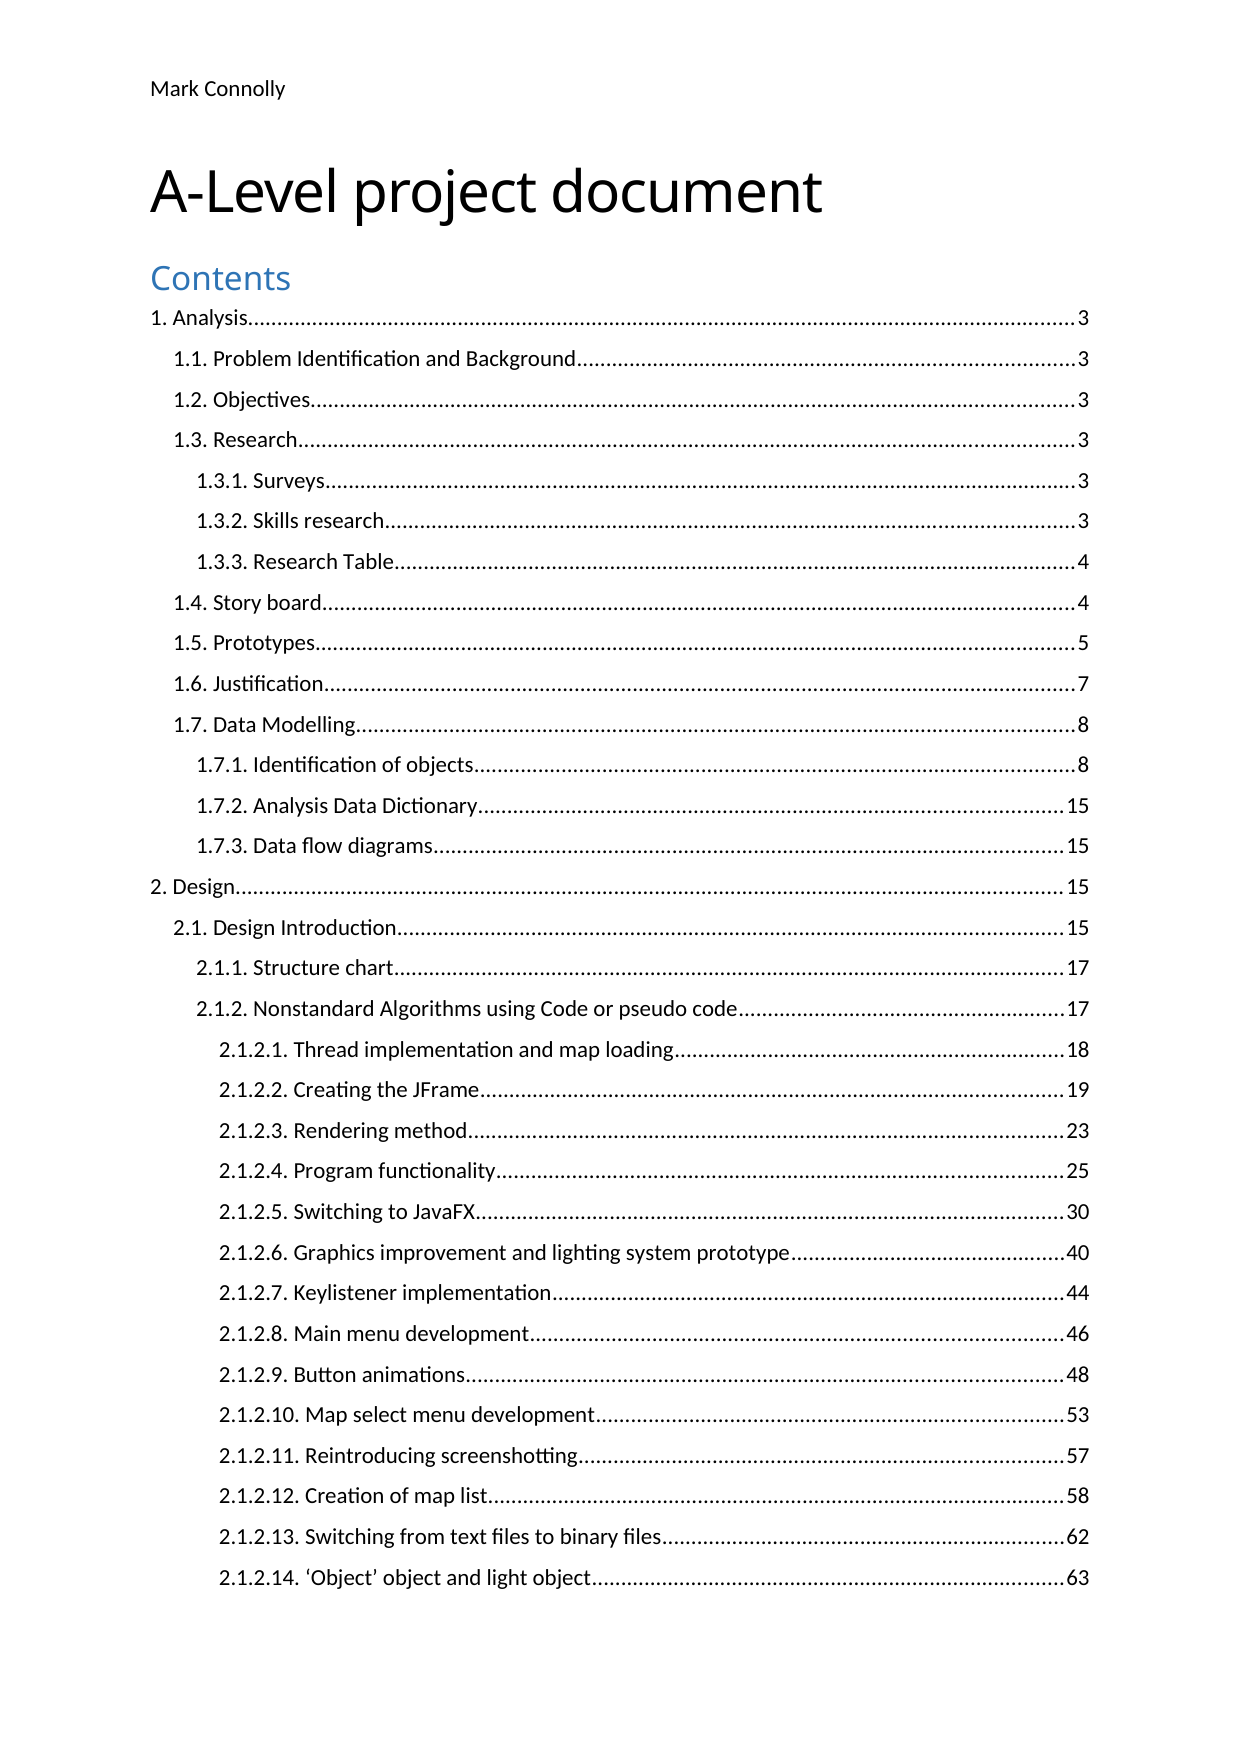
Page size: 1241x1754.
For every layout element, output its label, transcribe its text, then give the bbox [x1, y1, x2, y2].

title A-Level project document [150, 150, 1090, 229]
